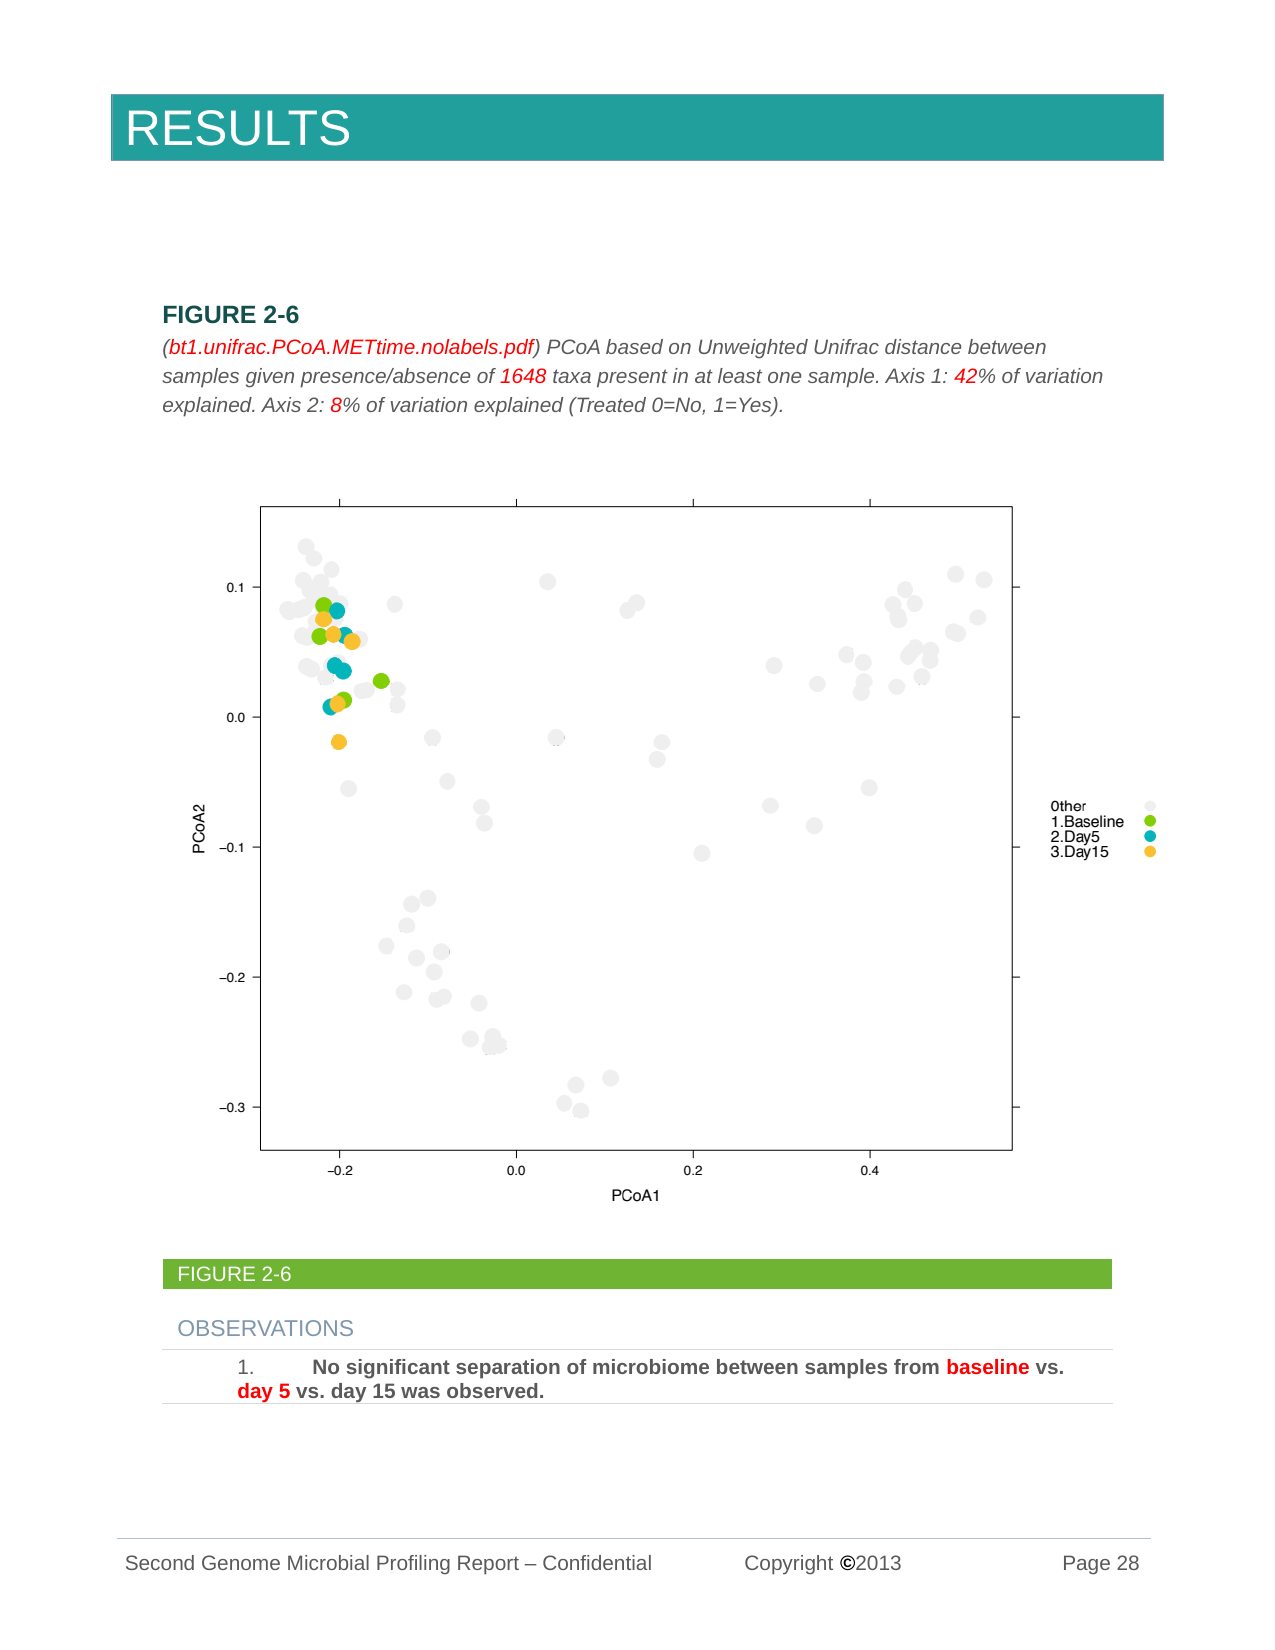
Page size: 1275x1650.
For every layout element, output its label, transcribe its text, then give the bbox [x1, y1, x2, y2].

table_cell No significant separation of microbiome between samples from baseline vs. day 5 vs. day 15 was observed. [162, 1350, 1113, 1403]
table_header Observations [162, 1311, 1113, 1349]
text (bt1.unifrac.PCoA.METtime.nolabels.pdf) PCoA based on Unweighted Unifrac distance between samples given presence/absence of 1648 taxa present in at least one sample. Axis 1: 42% of variation explained. Axis 2: 8% of variation explained (Treated 0=No, 1=Yes). [162, 335, 1113, 416]
subtitle Figure 2-6 [165, 1260, 1111, 1288]
subtitle Figure 2-6 [162, 300, 1113, 329]
